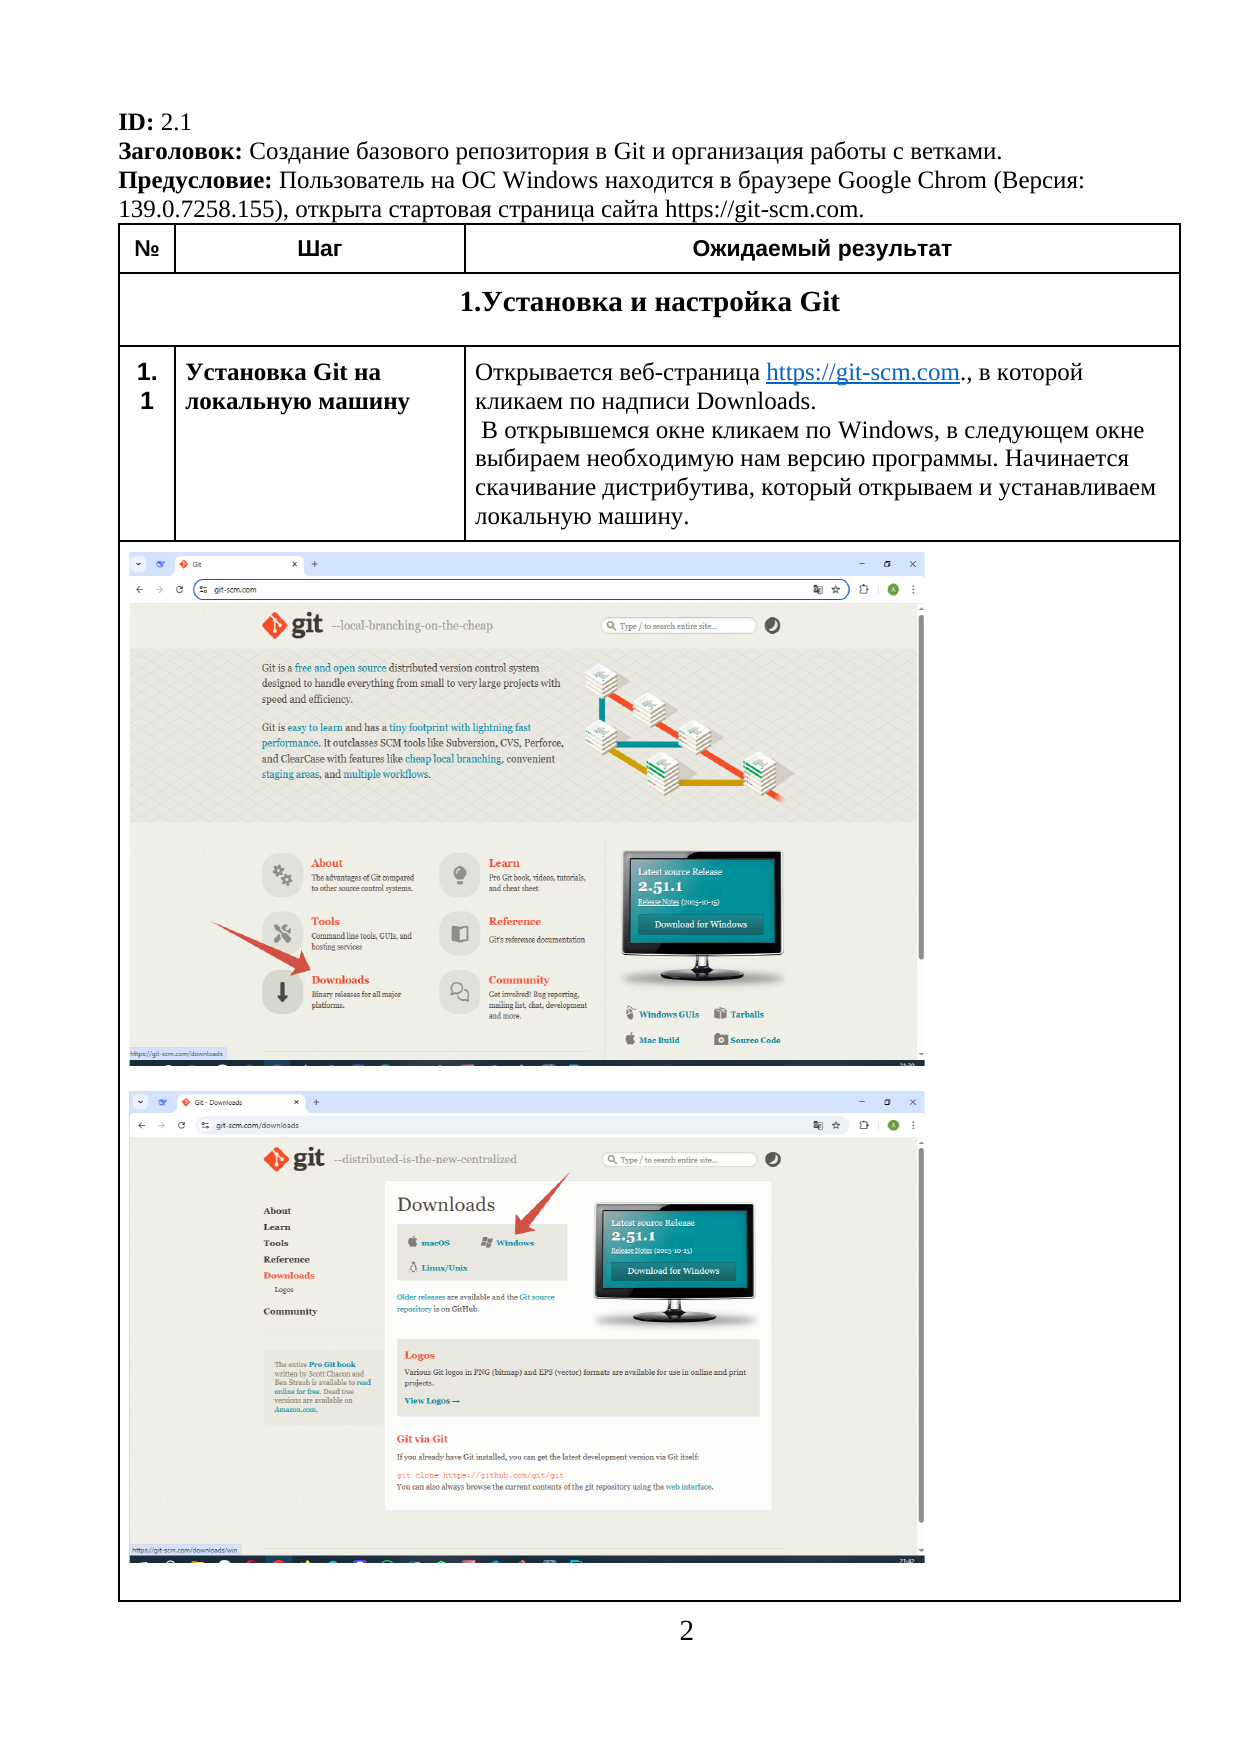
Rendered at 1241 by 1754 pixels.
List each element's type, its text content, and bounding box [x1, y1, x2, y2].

table_header № [120, 225, 174, 272]
text Заголовок: Создание базового репозитория в Git и организация работы с ветками. [118, 136, 1181, 165]
table_cell [120, 542, 1179, 1599]
picture [129, 1091, 925, 1563]
table_header Шаг [176, 225, 464, 272]
table_cell Установка Git на локальную машину [176, 347, 464, 540]
text ID: 2.1 [118, 107, 1181, 136]
table_cell Открывается веб-страница https://git-scm.com., в которой кликаем по надписи Downloads. В открывшемся окне кликаем по Windows, в следующем окне выбираем необходимую нам версию программы. Начинается скачивание дистрибутива, который открываем и устанавливаем локальную машину. [466, 347, 1179, 540]
table_header Ожидаемый результат [466, 225, 1179, 272]
table_cell 1.1 [120, 347, 174, 540]
picture [129, 552, 925, 1066]
table_cell 1.Установка и настройка Git [120, 274, 1179, 345]
text Предусловие: Пользователь на ОС Windows находится в браузере Google Chrom (Версия: 139.0.7258.155), открыта стартовая страница сайта https://git-scm.com. [118, 165, 1181, 222]
